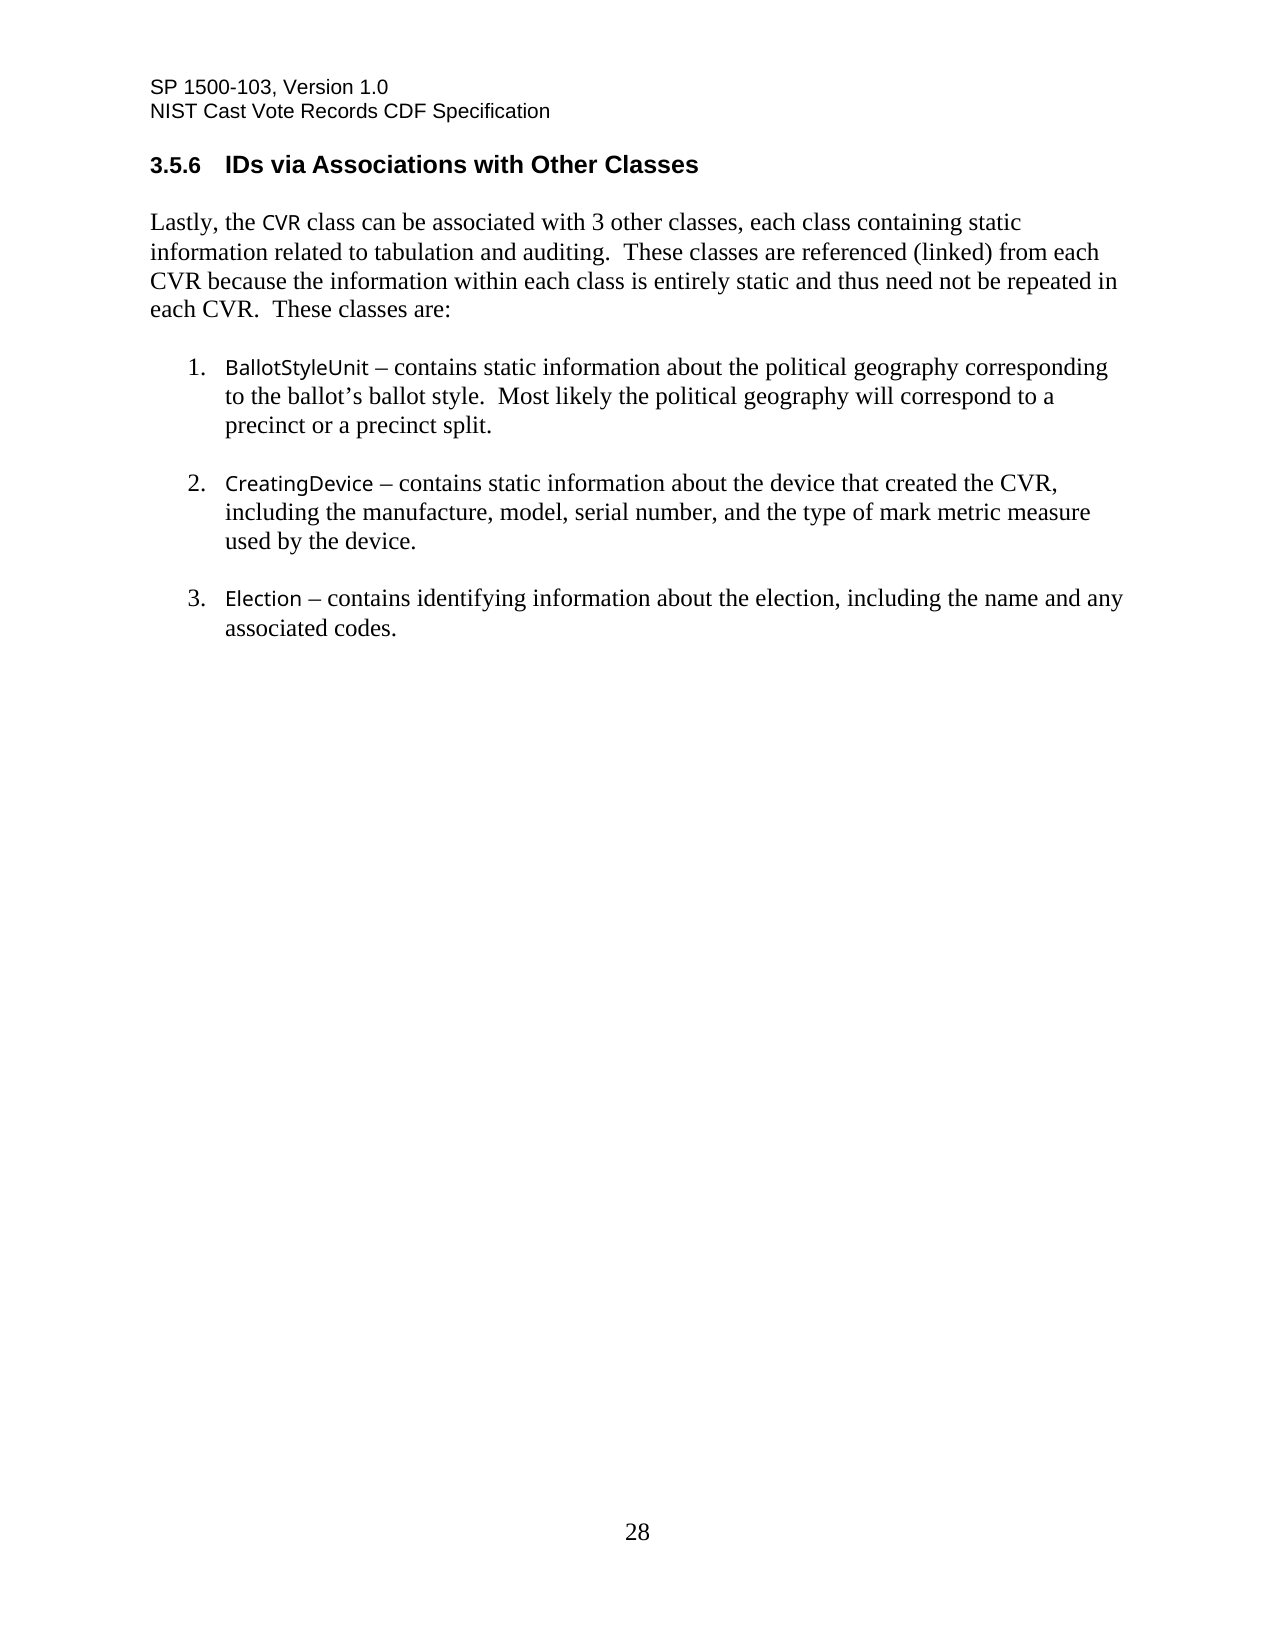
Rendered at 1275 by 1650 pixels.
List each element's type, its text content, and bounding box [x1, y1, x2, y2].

list CreatingDevice – contains static information about the device that created the CVR, including the manufacture, model, serial number, and the type of mark metric measure used by the device. [187, 468, 1125, 555]
list BallotStyleUnit – contains static information about the political geography corresponding to the ballot’s ballot style. Most likely the political geography will correspond to a precinct or a precinct split. [187, 352, 1125, 439]
list Election – contains identifying information about the election, including the name and any associated codes. [187, 583, 1125, 642]
text Lastly, the CVR class can be associated with 3 other classes, each class containing static information related to tabulation and auditing. These classes are referenced (linked) from each CVR because the information within each class is entirely static and thus need not be repeated in each CVR. These classes are: [150, 207, 1125, 323]
subtitle IDs via Associations with Other Classes [150, 150, 1125, 179]
